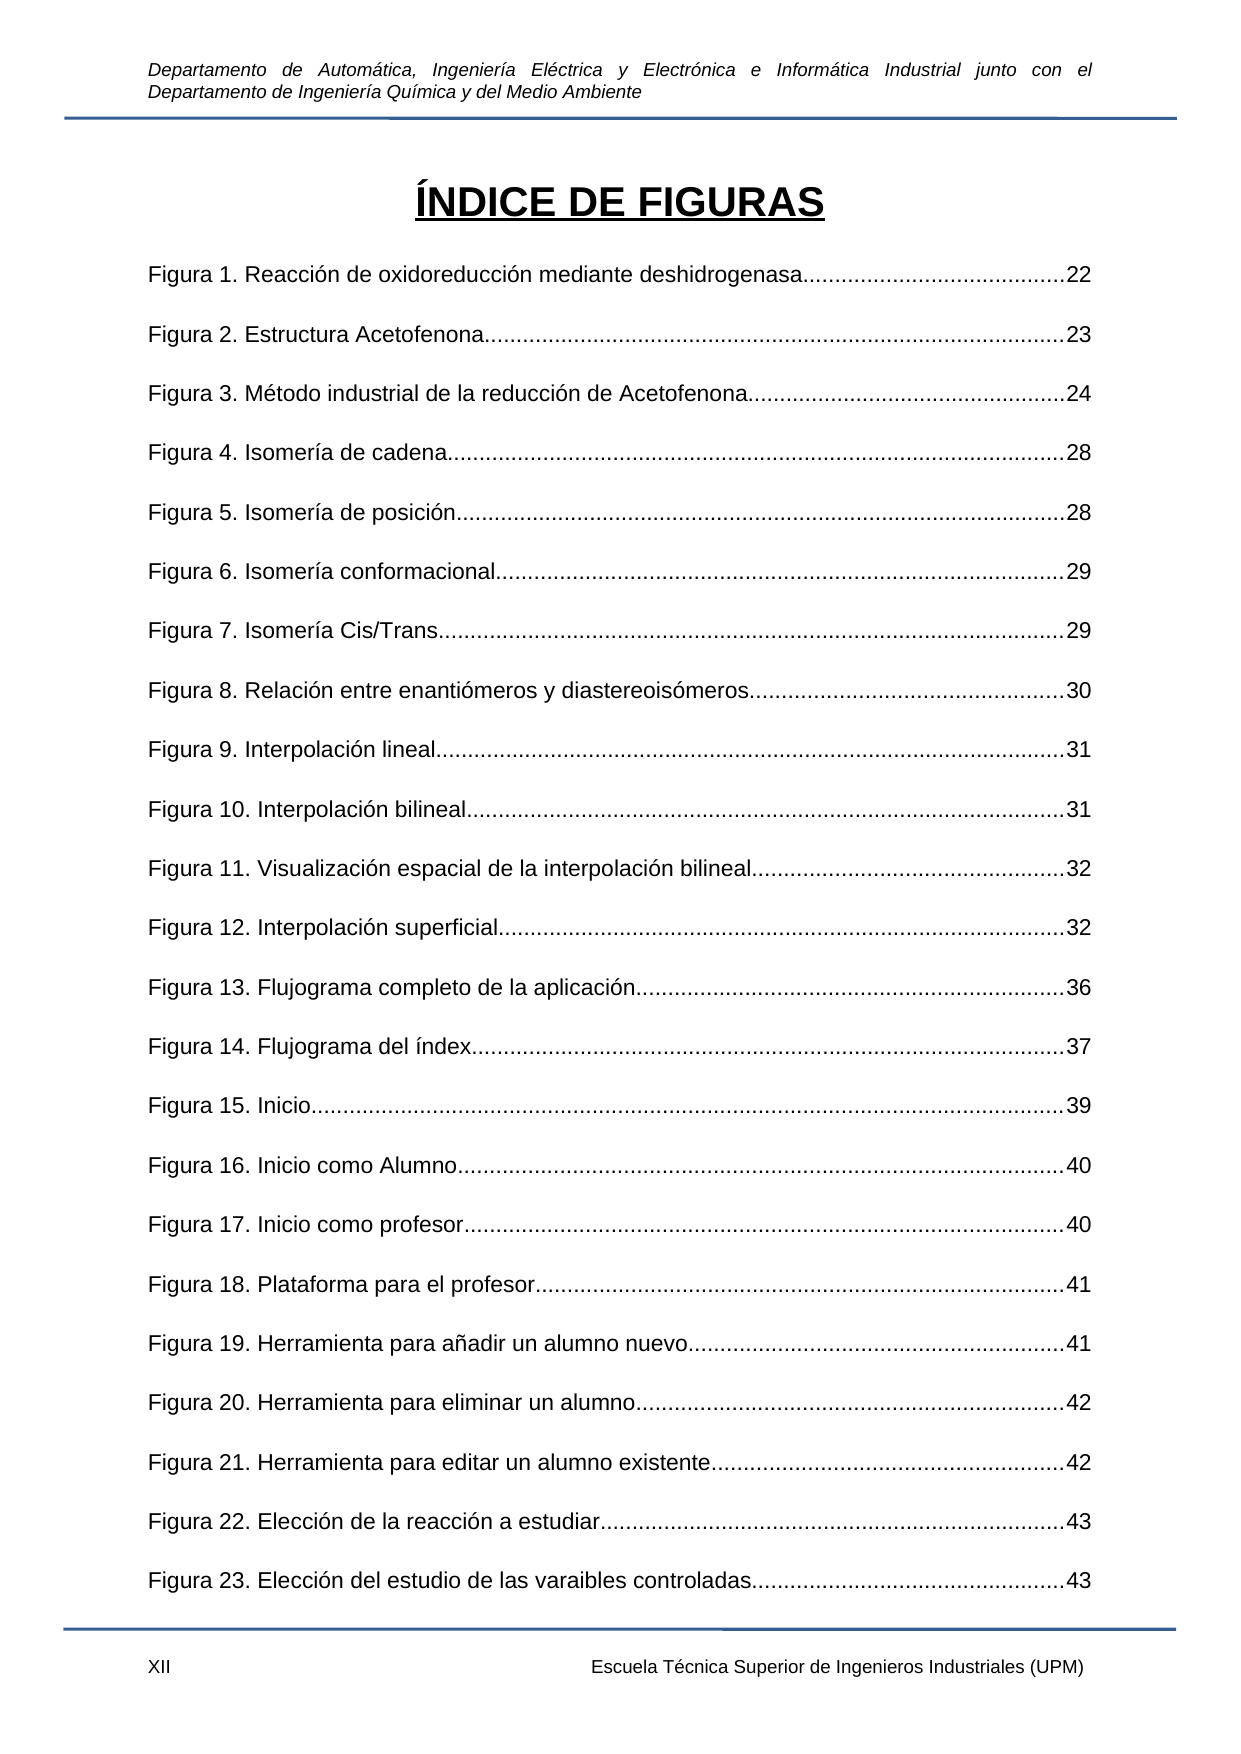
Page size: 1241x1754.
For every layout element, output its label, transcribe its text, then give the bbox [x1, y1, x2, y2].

text Figura 21. Herramienta para editar un alumno existente 42 [148, 1449, 1092, 1475]
text Figura 5. Isomería de posición 28 [148, 499, 1092, 525]
text Figura 14. Flujograma del índex. 37 [148, 1033, 1092, 1059]
text Figura 20. Herramienta para eliminar un alumno 42 [148, 1389, 1092, 1416]
text Figura 4. Isomería de cadena 28 [148, 439, 1092, 466]
text Figura 11. Visualización espacial de la interpolación bilineal 32 [148, 855, 1092, 881]
text Figura 3. Método industrial de la reducción de Acetofenona 24 [148, 380, 1092, 406]
text Figura 7. Isomería Cis/Trans 29 [148, 617, 1092, 644]
text Figura 12. Interpolación superficial 32 [148, 914, 1092, 941]
text Figura 22. Elección de la reacción a estudiar 43 [148, 1508, 1092, 1534]
text Figura 8. Relación entre enantiómeros y diastereoisómeros 30 [148, 677, 1092, 703]
text ÍNDICE DE FIGURAS [148, 177, 1092, 225]
text Figura 10. Interpolación bilineal 31 [148, 796, 1092, 822]
text Figura 13. Flujograma completo de la aplicación 36 [148, 974, 1092, 1000]
text Figura 16. Inicio como Alumno 40 [148, 1152, 1092, 1178]
text Figura 18. Plataforma para el profesor 41 [148, 1271, 1092, 1297]
text Figura 15. Inicio 39 [148, 1092, 1092, 1119]
text Figura 9. Interpolación lineal 31 [148, 736, 1092, 762]
text Figura 17. Inicio como profesor 40 [148, 1211, 1092, 1237]
text Figura 1. Reacción de oxidoreducción mediante deshidrogenasa. 22 [148, 261, 1092, 287]
text Figura 6. Isomería conformacional 29 [148, 558, 1092, 584]
text Figura 19. Herramienta para añadir un alumno nuevo 41 [148, 1330, 1092, 1356]
text Figura 23. Elección del estudio de las varaibles controladas 43 [148, 1567, 1092, 1594]
text Figura 2. Estructura Acetofenona 23 [148, 321, 1092, 347]
